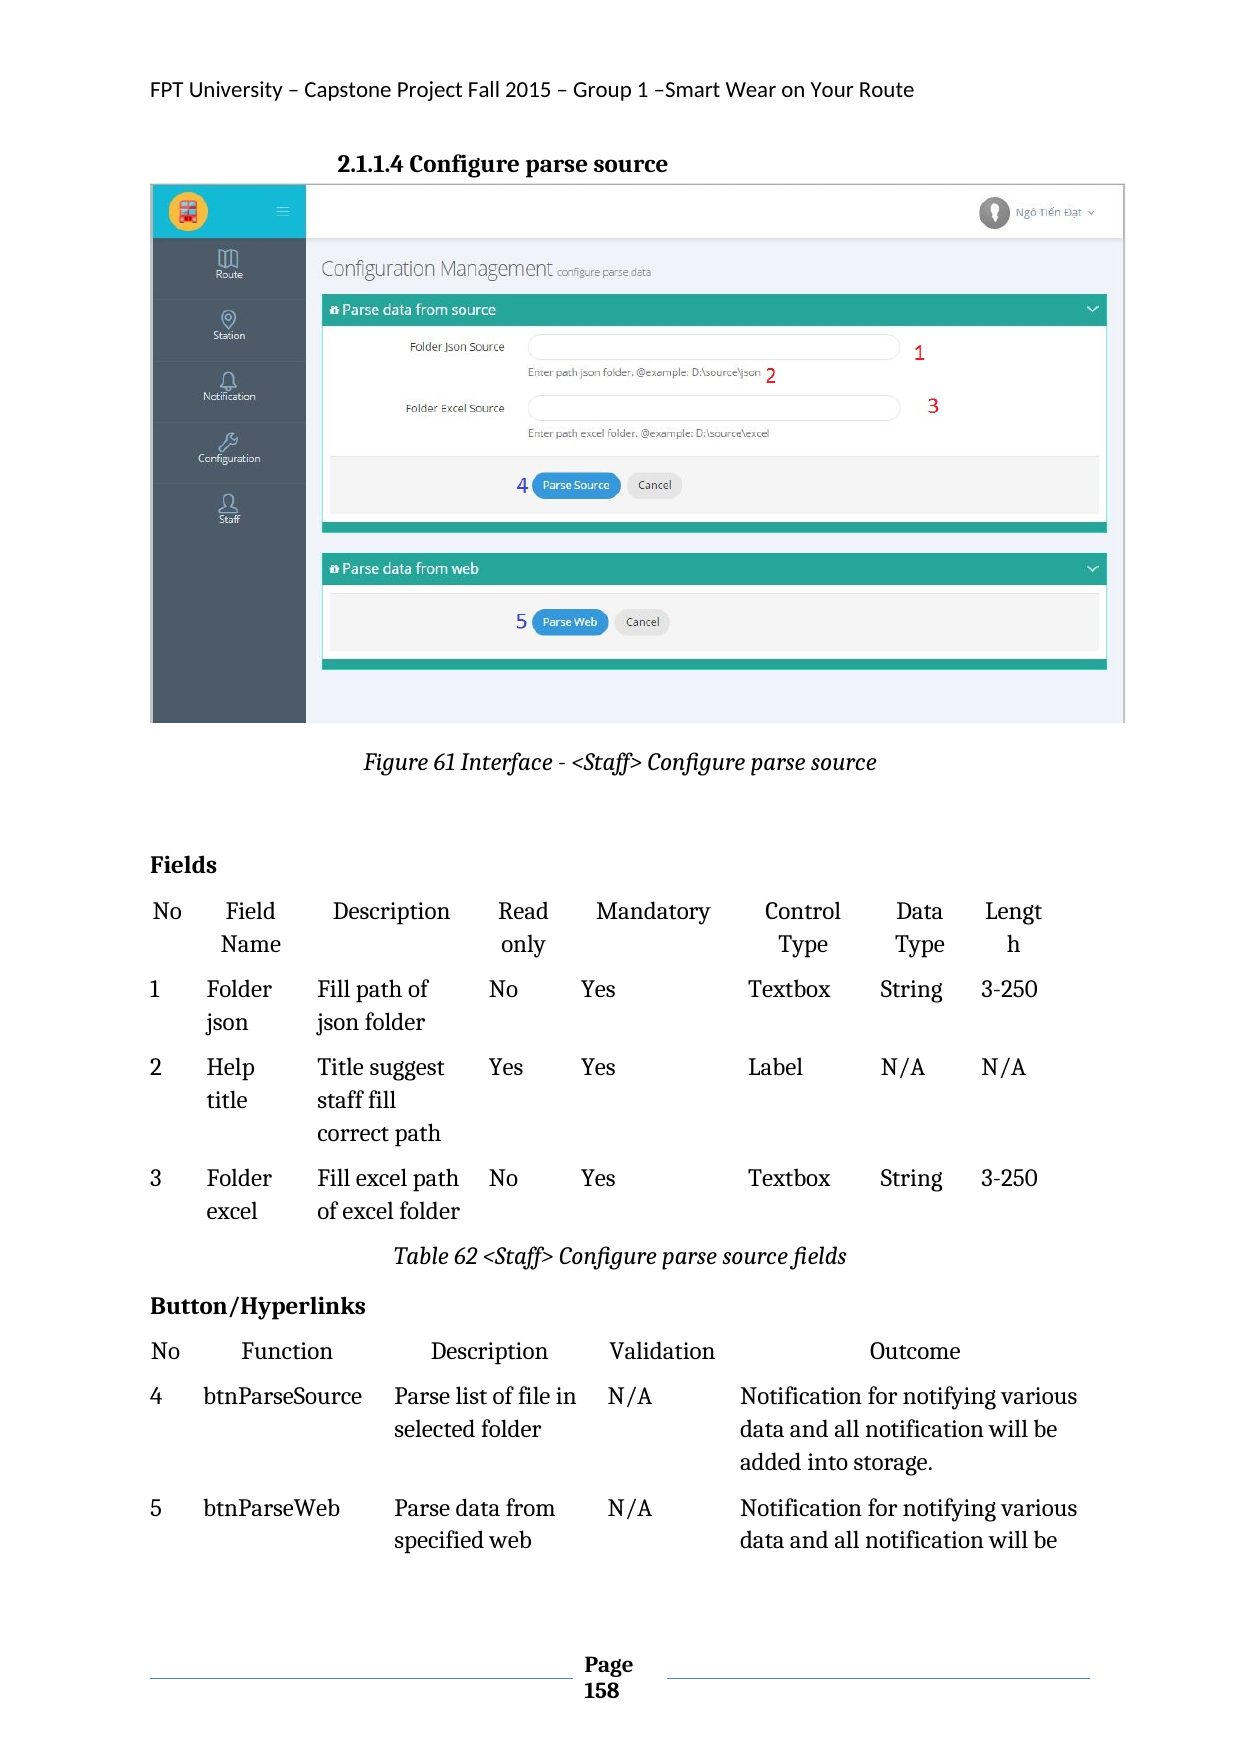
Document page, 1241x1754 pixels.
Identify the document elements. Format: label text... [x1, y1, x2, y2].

subtitle 2.1.1.4 Configure parse source [337, 150, 1090, 179]
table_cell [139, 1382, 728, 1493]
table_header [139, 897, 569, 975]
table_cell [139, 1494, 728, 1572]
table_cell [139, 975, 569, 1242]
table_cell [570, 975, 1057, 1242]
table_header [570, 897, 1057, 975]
text Fields [150, 851, 1090, 880]
picture [150, 183, 1125, 723]
text Button/Hyperlinks [150, 1292, 1090, 1320]
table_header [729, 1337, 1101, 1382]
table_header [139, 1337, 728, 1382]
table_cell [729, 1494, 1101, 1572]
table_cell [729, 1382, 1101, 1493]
